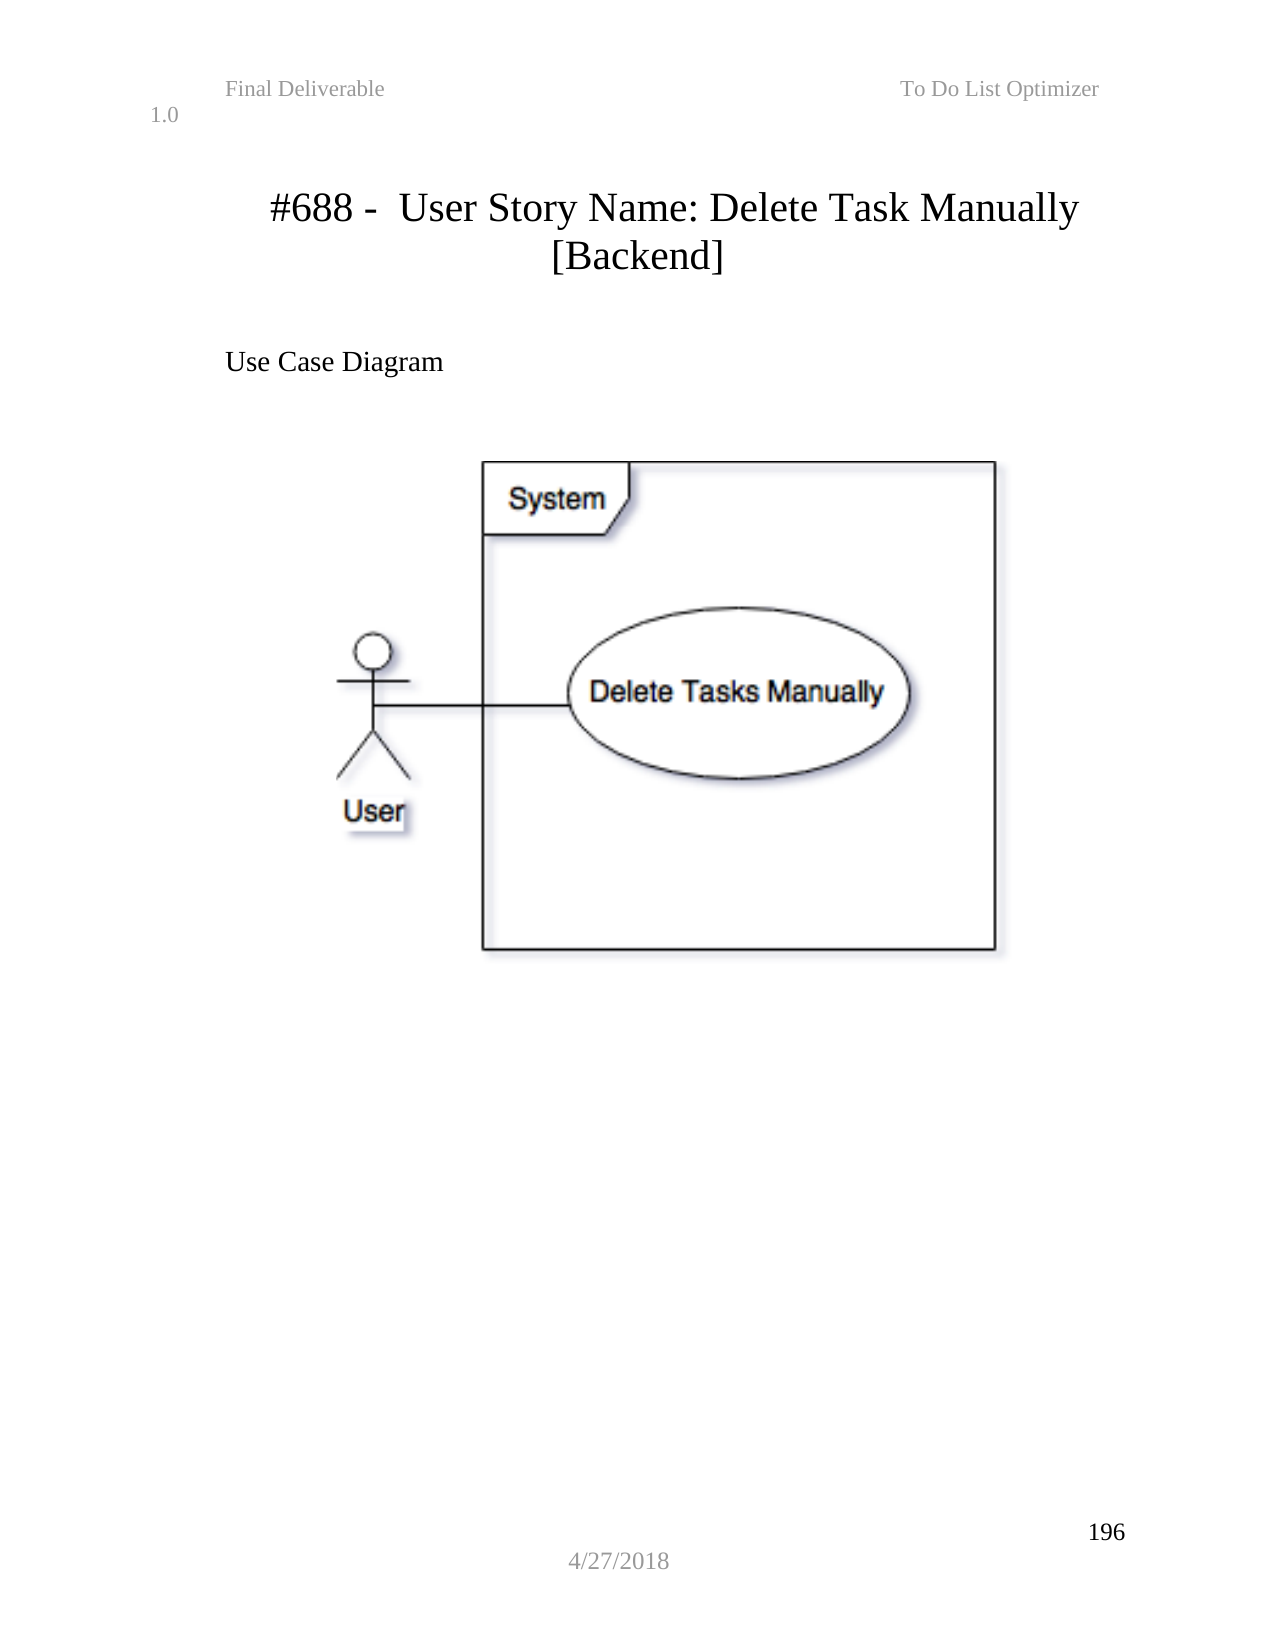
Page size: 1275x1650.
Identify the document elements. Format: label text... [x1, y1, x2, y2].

subtitle #688 - User Story Name: Delete Task Manually [Backend] [150, 183, 1125, 279]
title Use Case Diagram [150, 344, 1125, 378]
picture [336, 461, 1014, 971]
